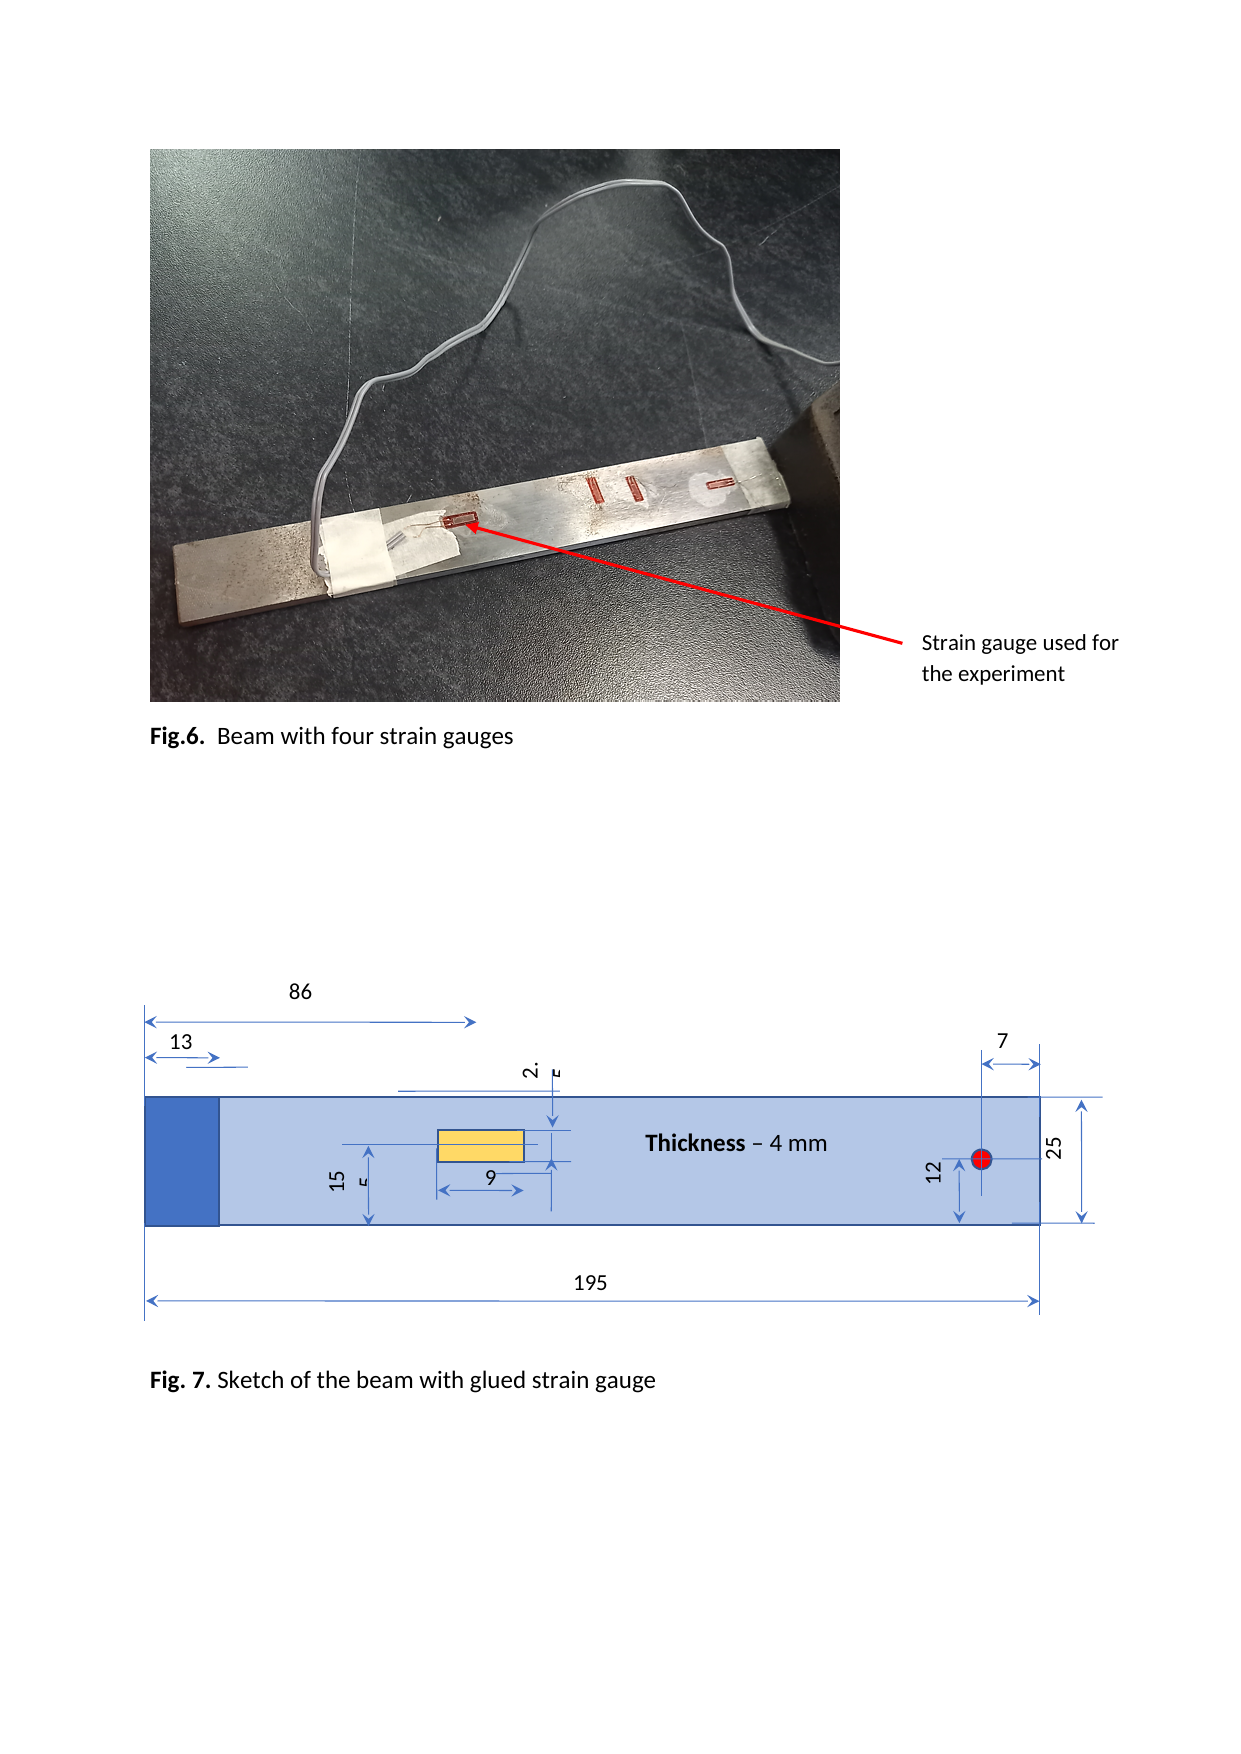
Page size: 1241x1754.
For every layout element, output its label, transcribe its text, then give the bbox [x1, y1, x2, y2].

picture [150, 149, 840, 702]
text Fig. 7. Sketch of the beam with glued strain gauge [150, 1365, 1090, 1395]
text Fig.6. Beam with four strain gauges [150, 720, 1090, 751]
